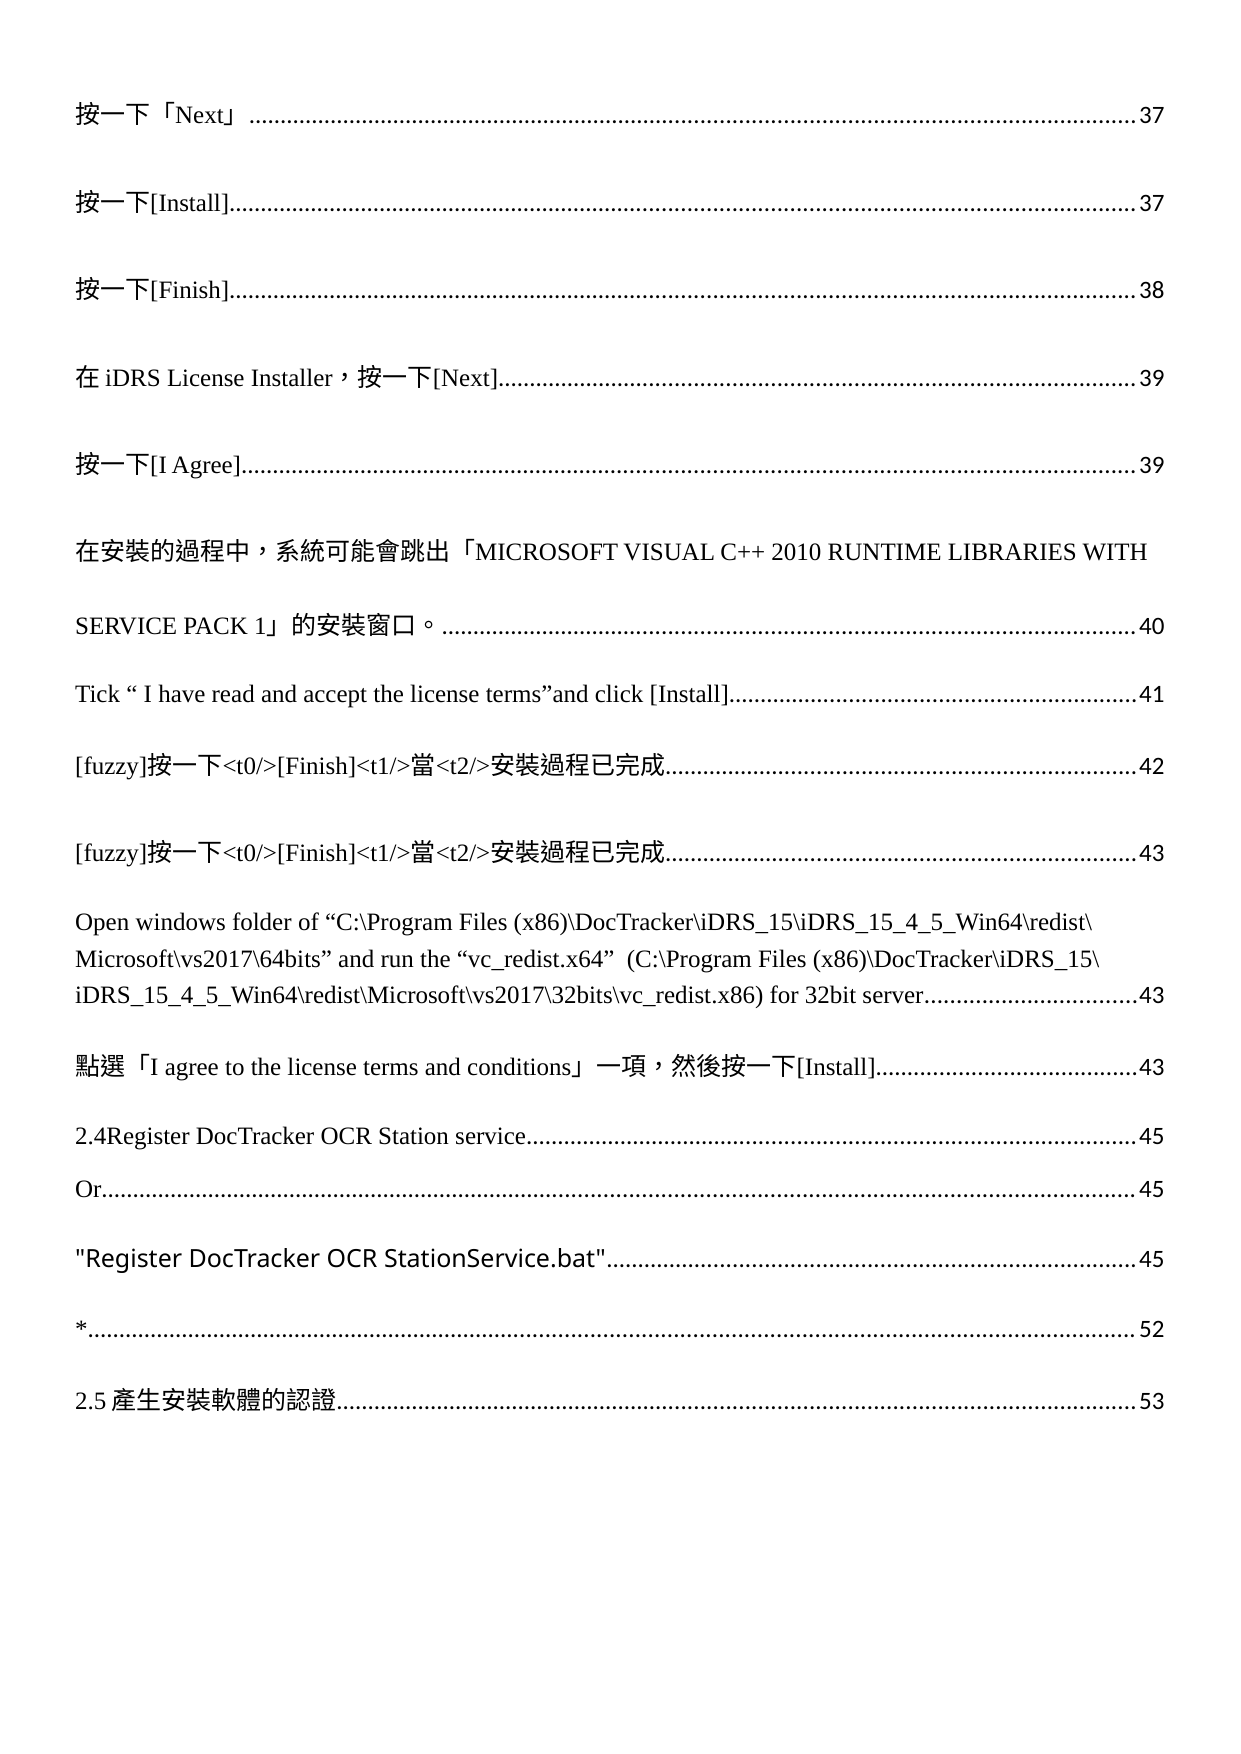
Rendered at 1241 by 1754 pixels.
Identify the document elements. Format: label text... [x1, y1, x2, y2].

text 2.5產生安裝軟體的認證 53 [75, 1364, 1165, 1432]
text 按一下[Install] 37 [75, 166, 1165, 234]
text 2.4Register DocTracker OCR Station service 45 [75, 1118, 1165, 1152]
text Open windows folder of “C:\Program Files (x86)\DocTracker\iDRS_15\iDRS_15_4_5_Win64\redist\Microsoft\vs2017\64bits” and run the “vc_redist.x64” (C:\Program Files (x86)\DocTracker\iDRS_15\iDRS_15_4_5_Win64\redist\Microsoft\vs2017\32bits\vc_redist.x86) for 32bit server 43 [75, 904, 1165, 1012]
text 按一下「Next」 37 [75, 79, 1165, 147]
text Tick “ I have read and accept the license terms”and click [Install] 41 [75, 677, 1165, 711]
text [fuzzy]按一下<t0/>[Finish]<t1/>當<t2/>安裝過程已完成 43 [75, 817, 1165, 885]
text * 52 [75, 1312, 1165, 1346]
text 按一下[I Agree] 39 [75, 428, 1165, 496]
text [fuzzy]按一下<t0/>[Finish]<t1/>當<t2/>安裝過程已完成 42 [75, 730, 1165, 798]
text 在安裝的過程中，系統可能會跳出「MICROSOFT VISUAL C++ 2010 RUNTIME LIBRARIES WITH SERVICE PACK 1」的安裝窗口。 40 [75, 516, 1165, 657]
text 按一下[Finish] 38 [75, 254, 1165, 322]
text "Register DocTracker OCR StationService.bat" 45 [75, 1224, 1165, 1292]
text 在iDRS License Installer，按一下[Next] 39 [75, 341, 1165, 409]
text Or 45 [75, 1171, 1165, 1205]
text 點選「I agree to the license terms and conditions」一項，然後按一下[Install] 43 [75, 1031, 1165, 1099]
